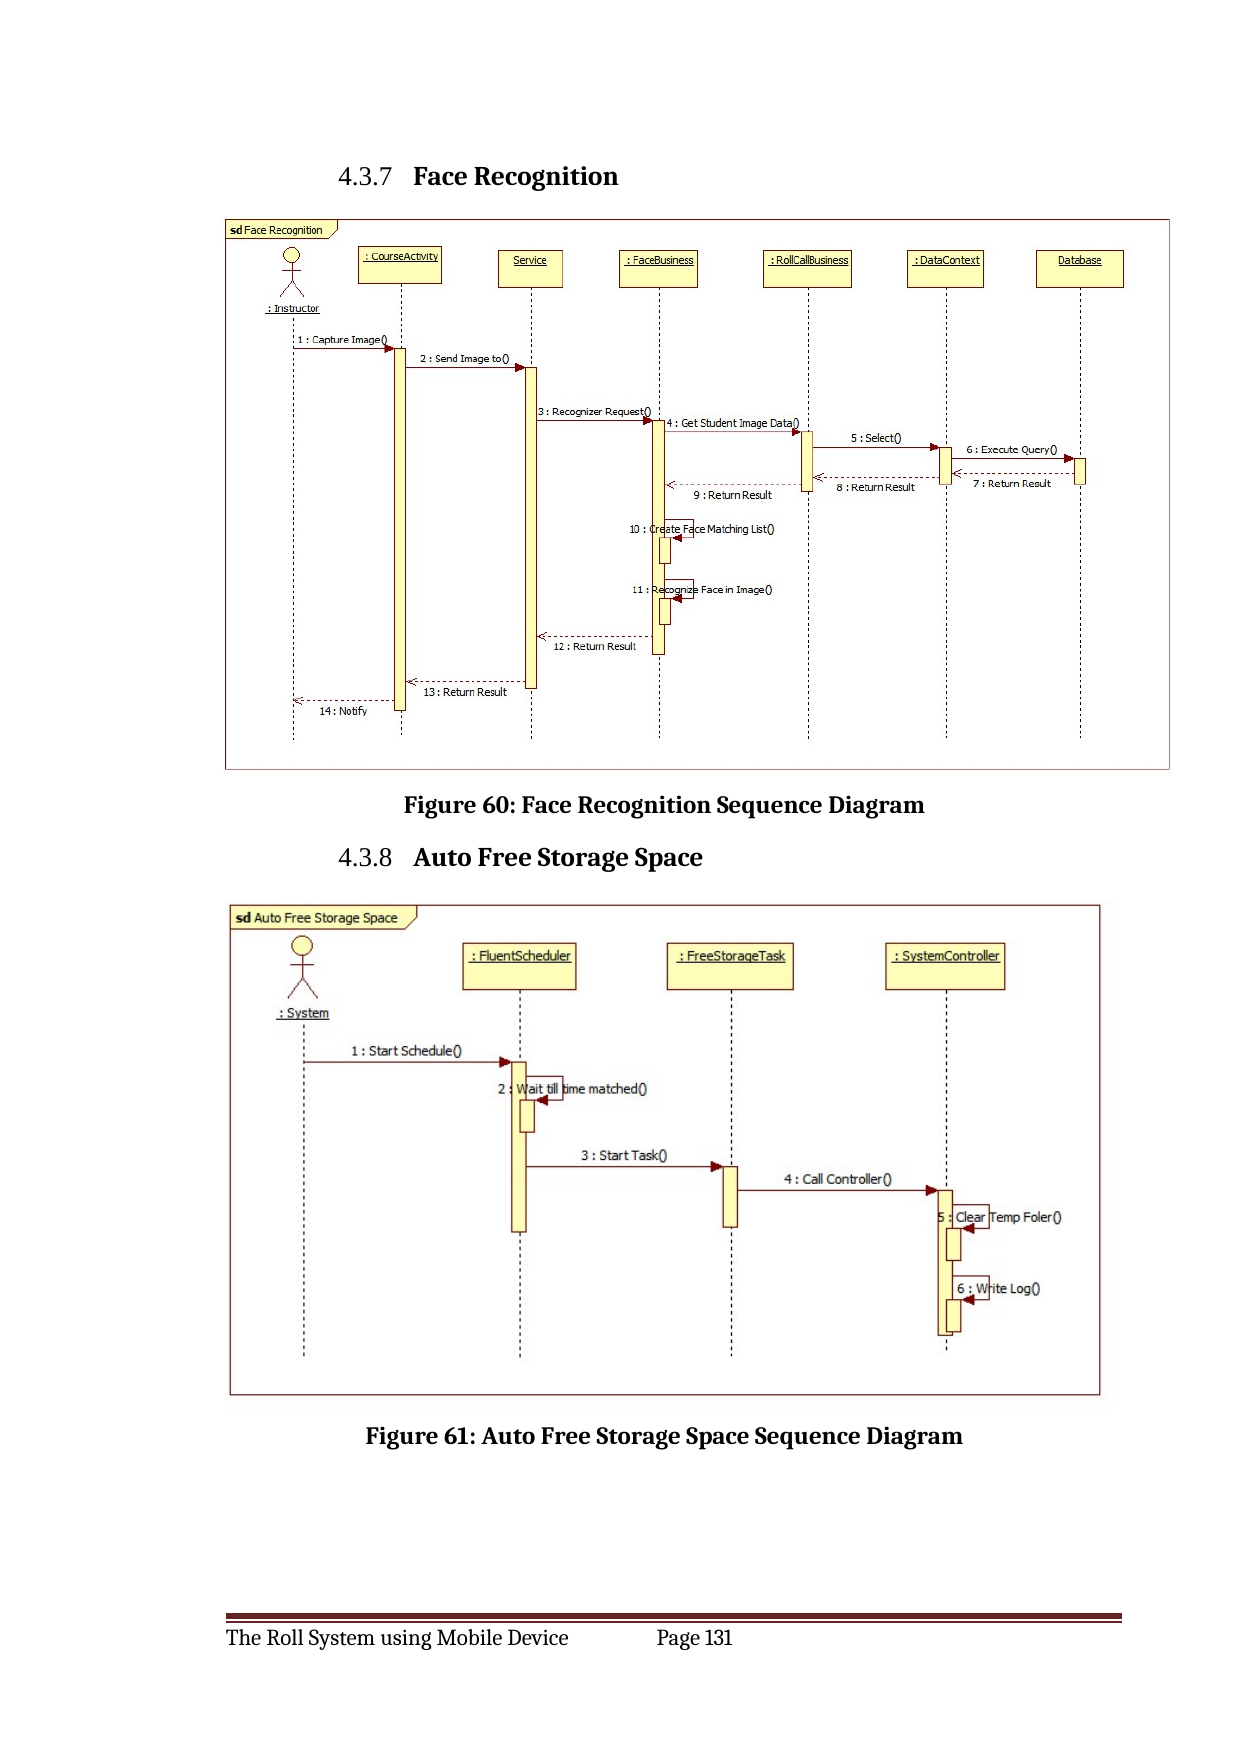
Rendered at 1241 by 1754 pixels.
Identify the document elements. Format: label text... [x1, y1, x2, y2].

picture [206, 200, 1187, 787]
picture [206, 881, 1123, 1418]
subtitle Auto Free Storage Space [338, 841, 1122, 873]
subtitle Face Recognition [338, 160, 1122, 192]
